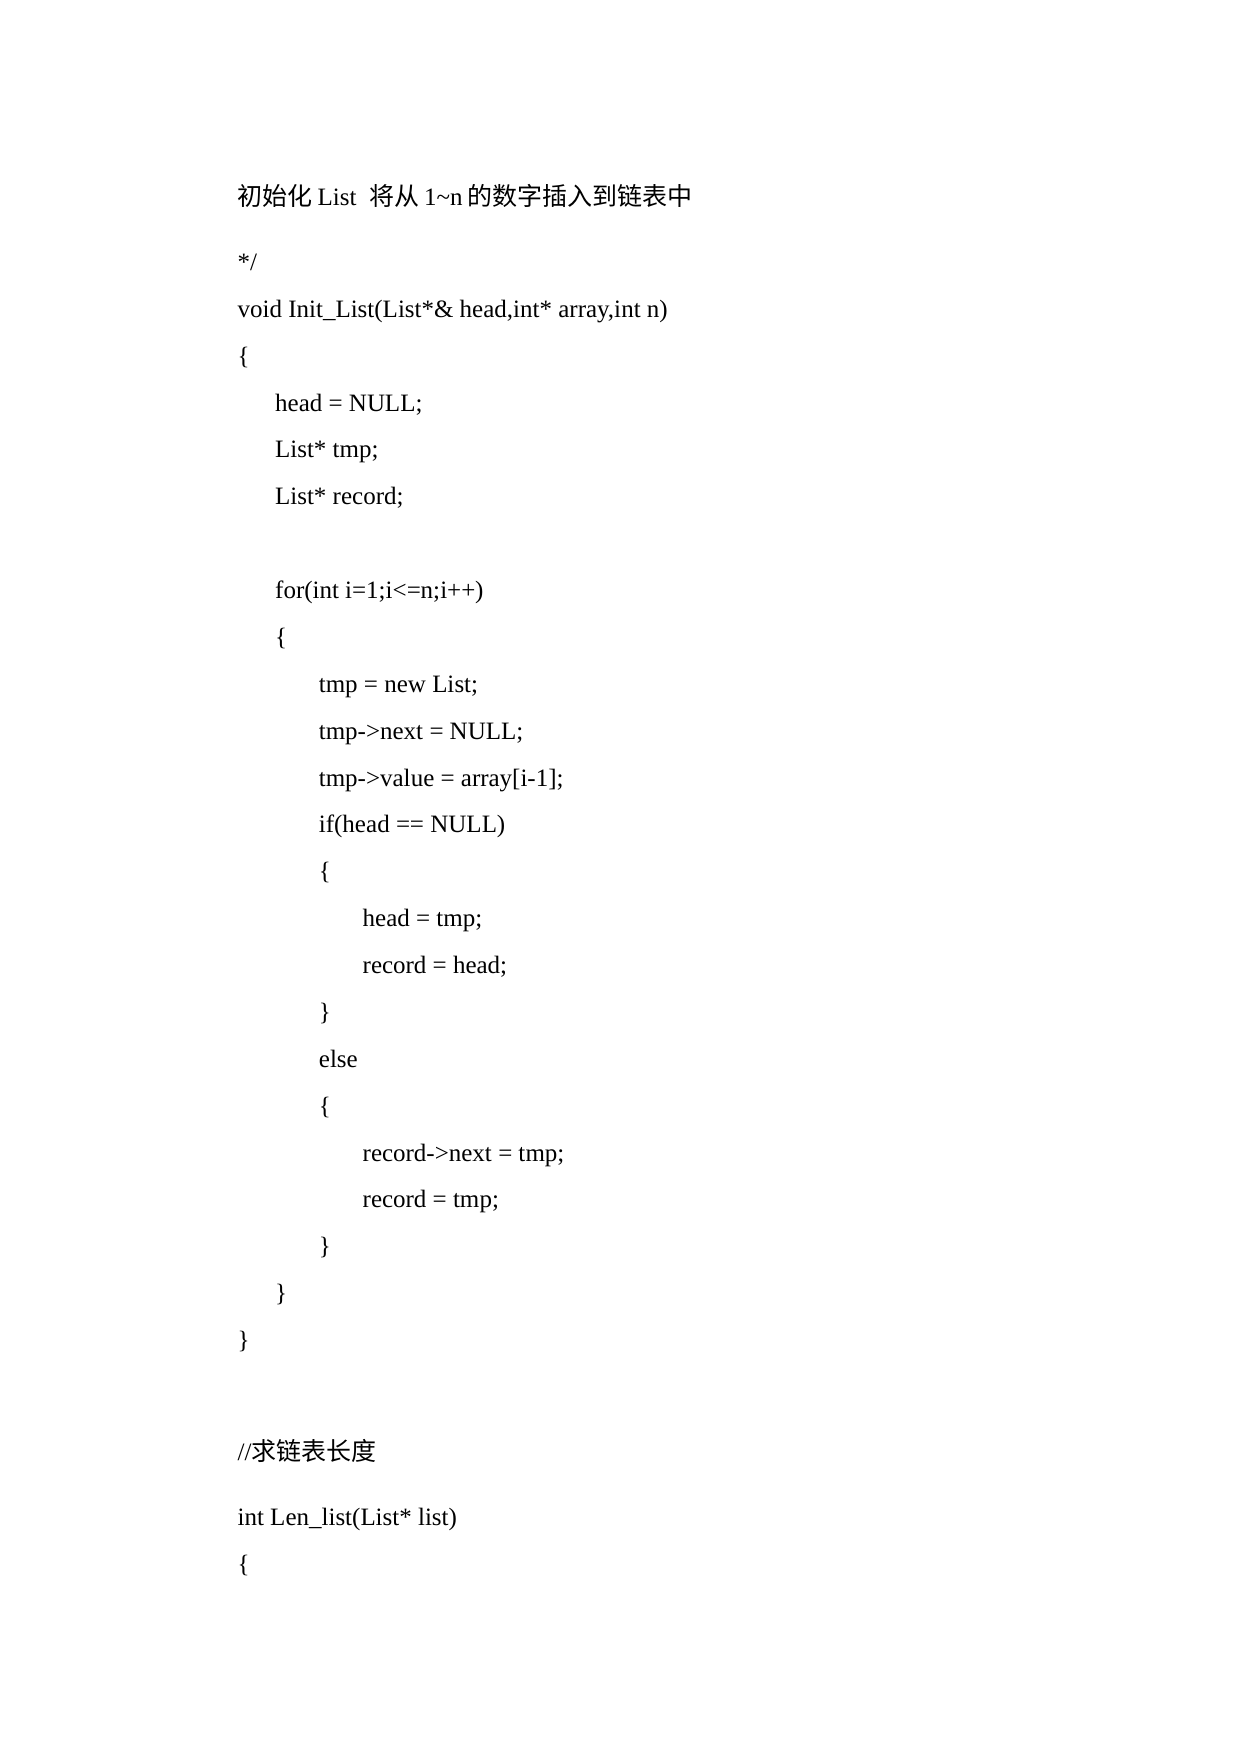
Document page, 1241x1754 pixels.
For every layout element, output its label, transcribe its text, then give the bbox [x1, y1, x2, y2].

text head = NULL; [237, 386, 1053, 418]
text { [237, 620, 1053, 653]
text record = tmp; [237, 1183, 1053, 1215]
text */ [237, 245, 1053, 278]
text } [237, 995, 1053, 1028]
text { [237, 1547, 1053, 1579]
text { [237, 1089, 1053, 1121]
text record->next = tmp; [237, 1136, 1053, 1168]
text } [237, 1323, 1053, 1356]
text for(int i=1;i<=n;i++) [237, 573, 1053, 606]
text } [237, 1276, 1053, 1309]
text 初始化List 将从1~n的数字插入到链表中 [237, 162, 1053, 227]
text } [237, 1229, 1053, 1262]
text void Init_List(List*& head,int* array,int n) [237, 292, 1053, 324]
text int Len_list(List* list) [237, 1500, 1053, 1533]
text { [237, 339, 1053, 371]
text tmp->next = NULL; [237, 714, 1053, 746]
text //求链表长度 [237, 1417, 1053, 1482]
text List* tmp; [237, 433, 1053, 465]
text if(head == NULL) [237, 808, 1053, 840]
text tmp = new List; [237, 667, 1053, 699]
text { [237, 854, 1053, 887]
text head = tmp; [237, 901, 1053, 934]
text tmp->value = array[i-1]; [237, 761, 1053, 793]
text List* record; [237, 479, 1053, 512]
text record = head; [237, 948, 1053, 981]
text else [237, 1042, 1053, 1074]
